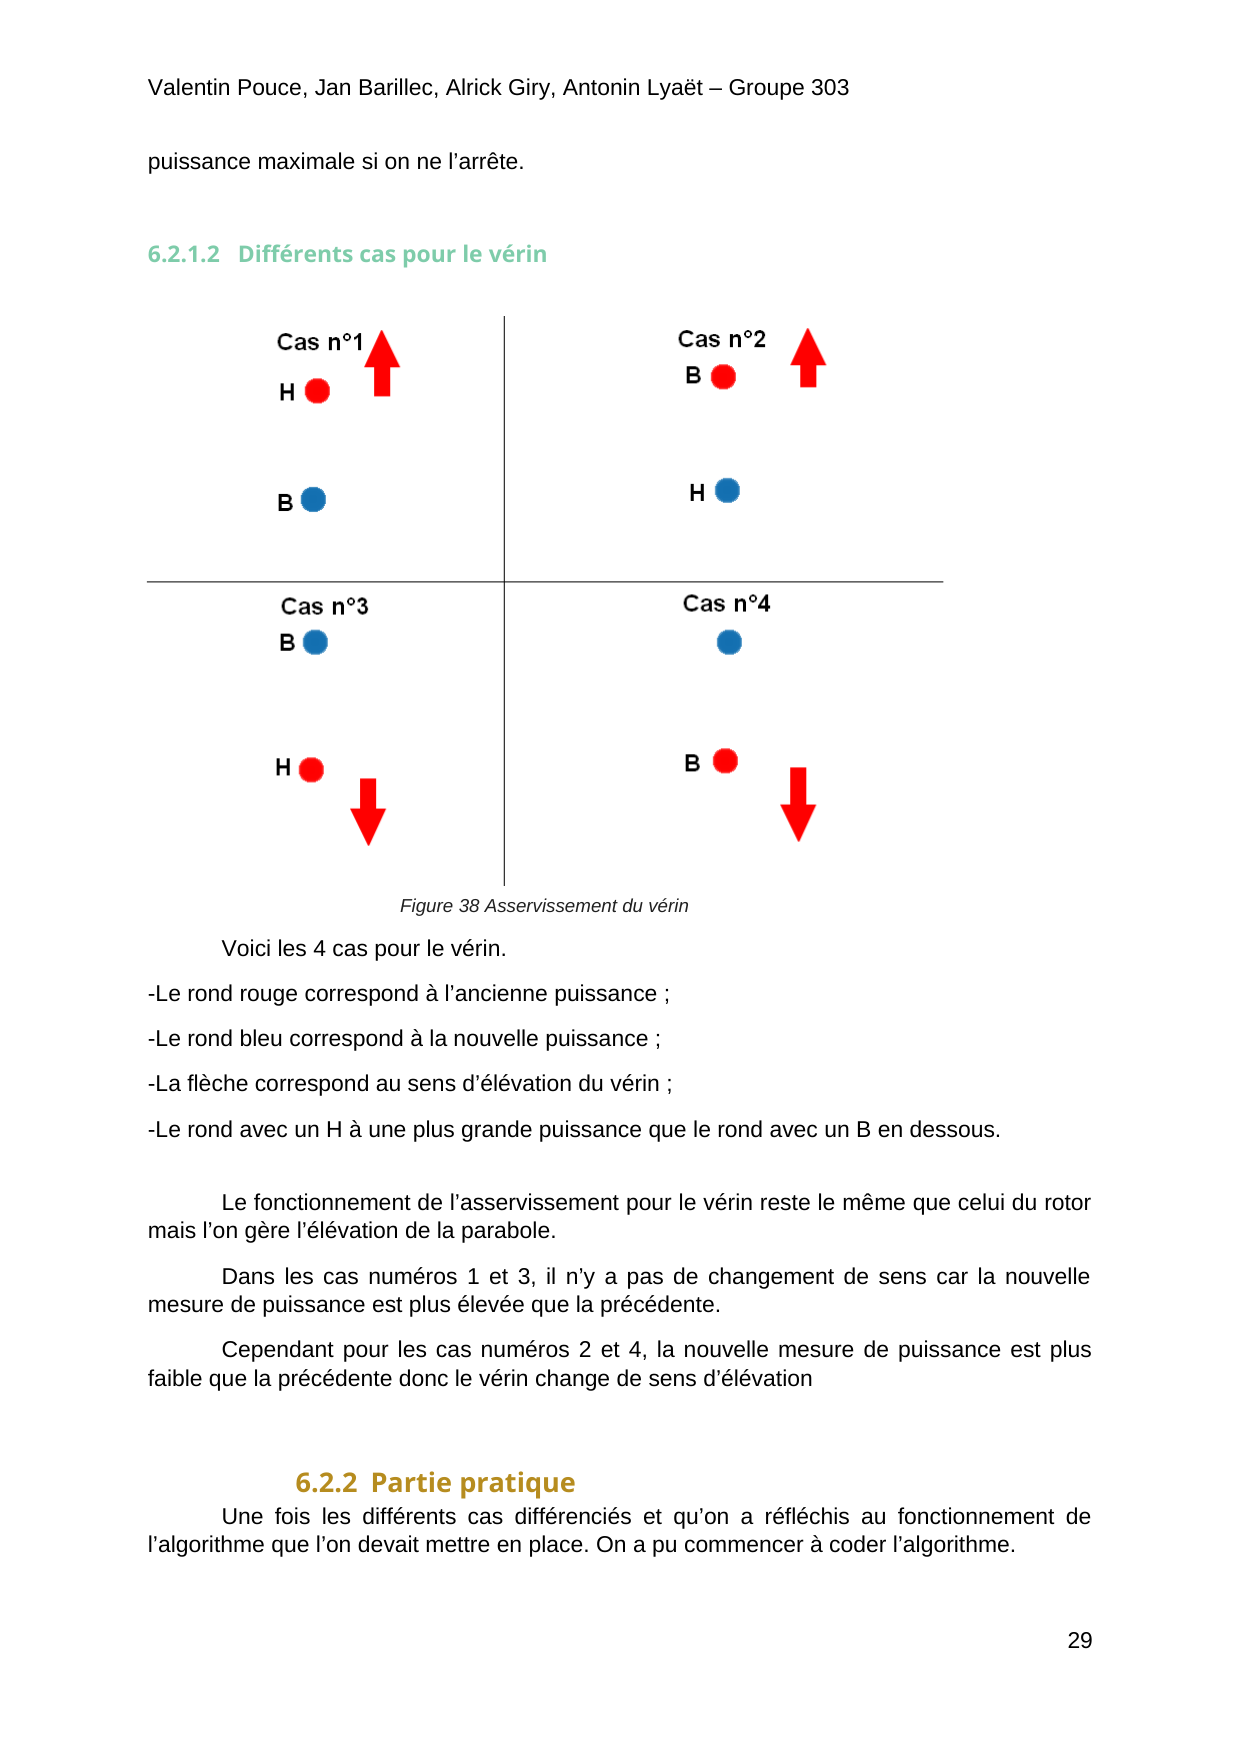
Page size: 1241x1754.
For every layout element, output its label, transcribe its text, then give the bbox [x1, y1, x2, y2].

text Une fois les différents cas différenciés et qu’on a réfléchis au fonctionnement de l’algorithme que l’on devait mettre en place. On a pu commencer à coder l’algorithme. [148, 1503, 1093, 1558]
text -Le rond avec un H à une plus grande puissance que le rond avec un B en dessous. [148, 1116, 1093, 1142]
text Dans les cas numéros 1 et 3, il n’y a pas de changement de sens car la nouvelle mesure de puissance est plus élevée que la précédente. [148, 1263, 1093, 1317]
subtitle Partie pratique [295, 1463, 1093, 1500]
text Cependant pour les cas numéros 2 et 4, la nouvelle mesure de puissance est plus faible que la précédente donc le vérin change de sens d’élévation [148, 1336, 1093, 1391]
text -Le rond bleu correspond à la nouvelle puissance ; [148, 1025, 1093, 1052]
text -Le rond rouge correspond à l’ancienne puissance ; [148, 980, 1093, 1007]
picture [146, 316, 944, 886]
text Le fonctionnement de l’asservissement pour le vérin reste le même que celui du rotor mais l’on gère l’élévation de la parabole. [148, 1189, 1093, 1244]
text -La flèche correspond au sens d’élévation du vérin ; [148, 1070, 1093, 1097]
subtitle Différents cas pour le vérin [148, 238, 1093, 269]
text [148, 148, 1093, 174]
